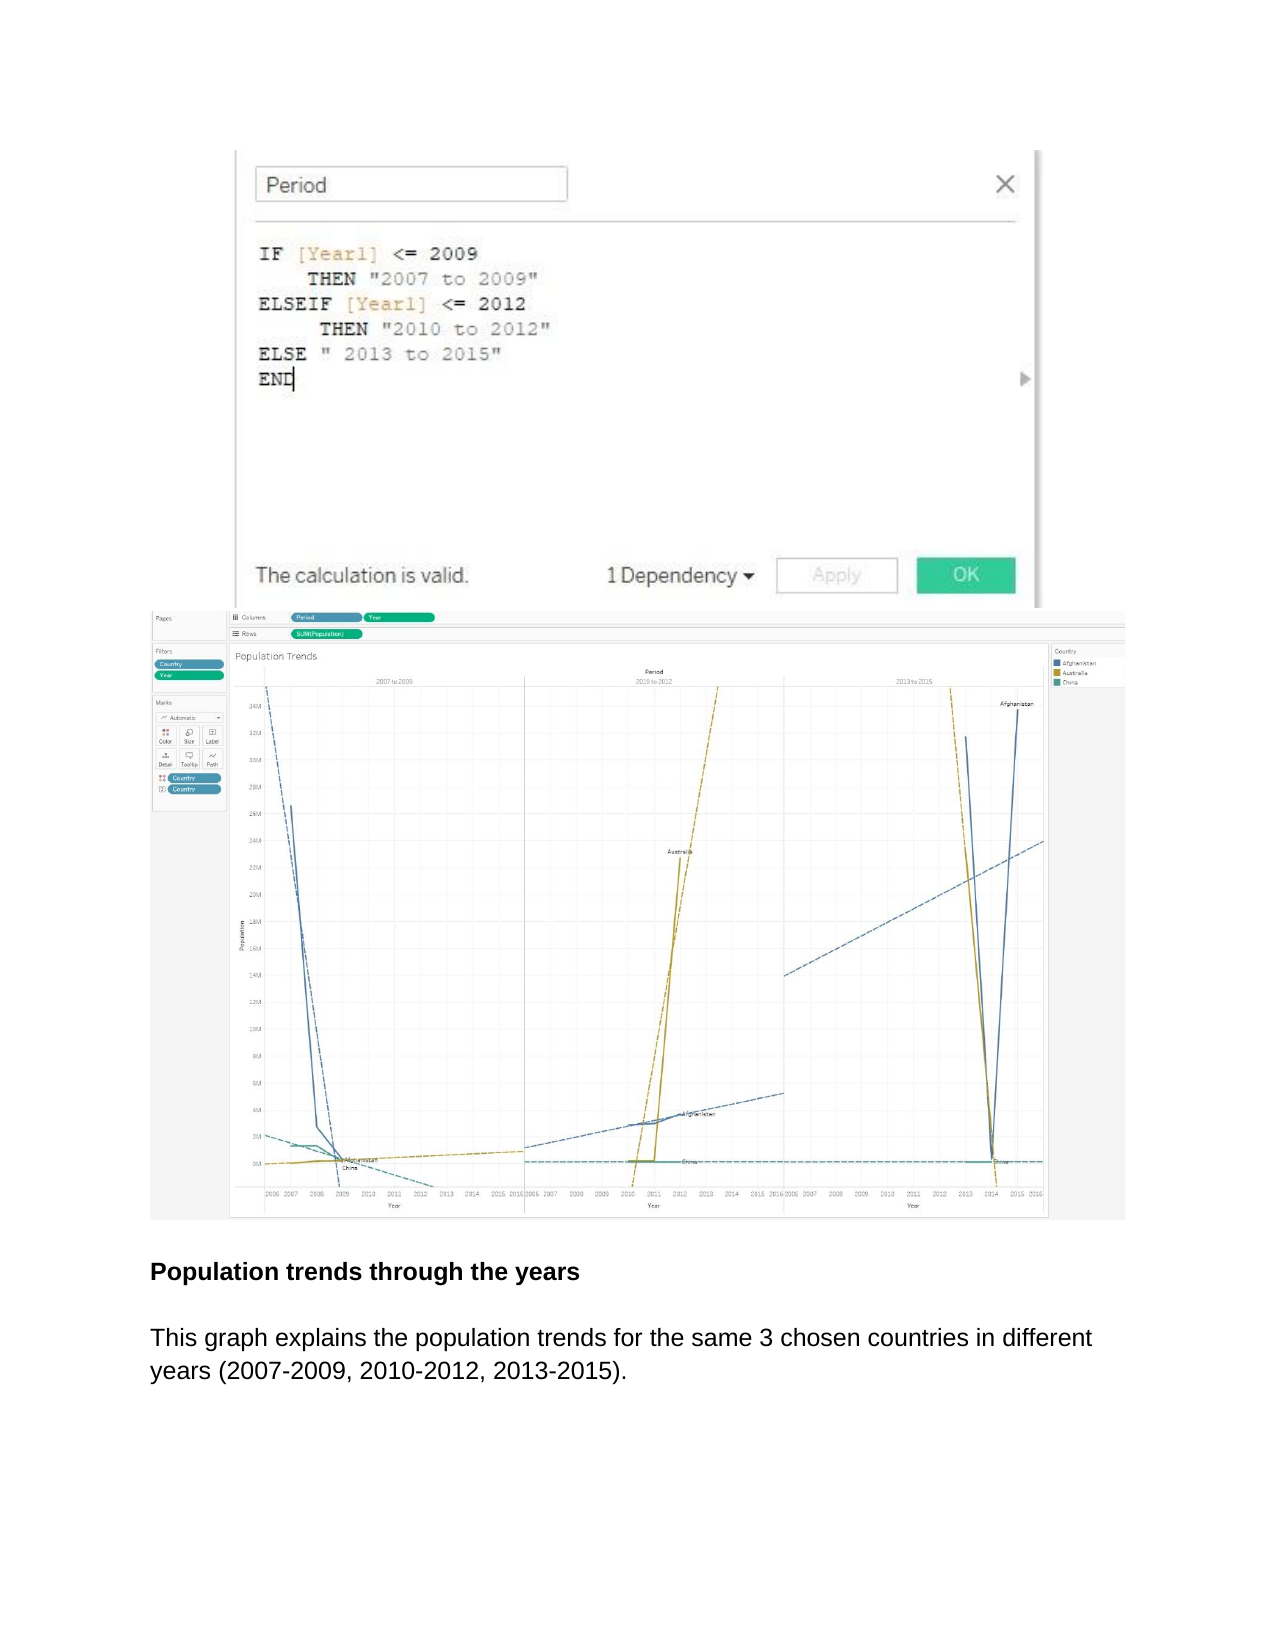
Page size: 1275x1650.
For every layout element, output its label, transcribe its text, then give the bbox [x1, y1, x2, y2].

text Population trends through the years [150, 1257, 1125, 1286]
picture [150, 611, 1125, 1220]
picture [232, 150, 1043, 608]
text This graph explains the population trends for the same 3 chosen countries in different years (2007-2009, 2010-2012, 2013-2015). [150, 1323, 1125, 1385]
